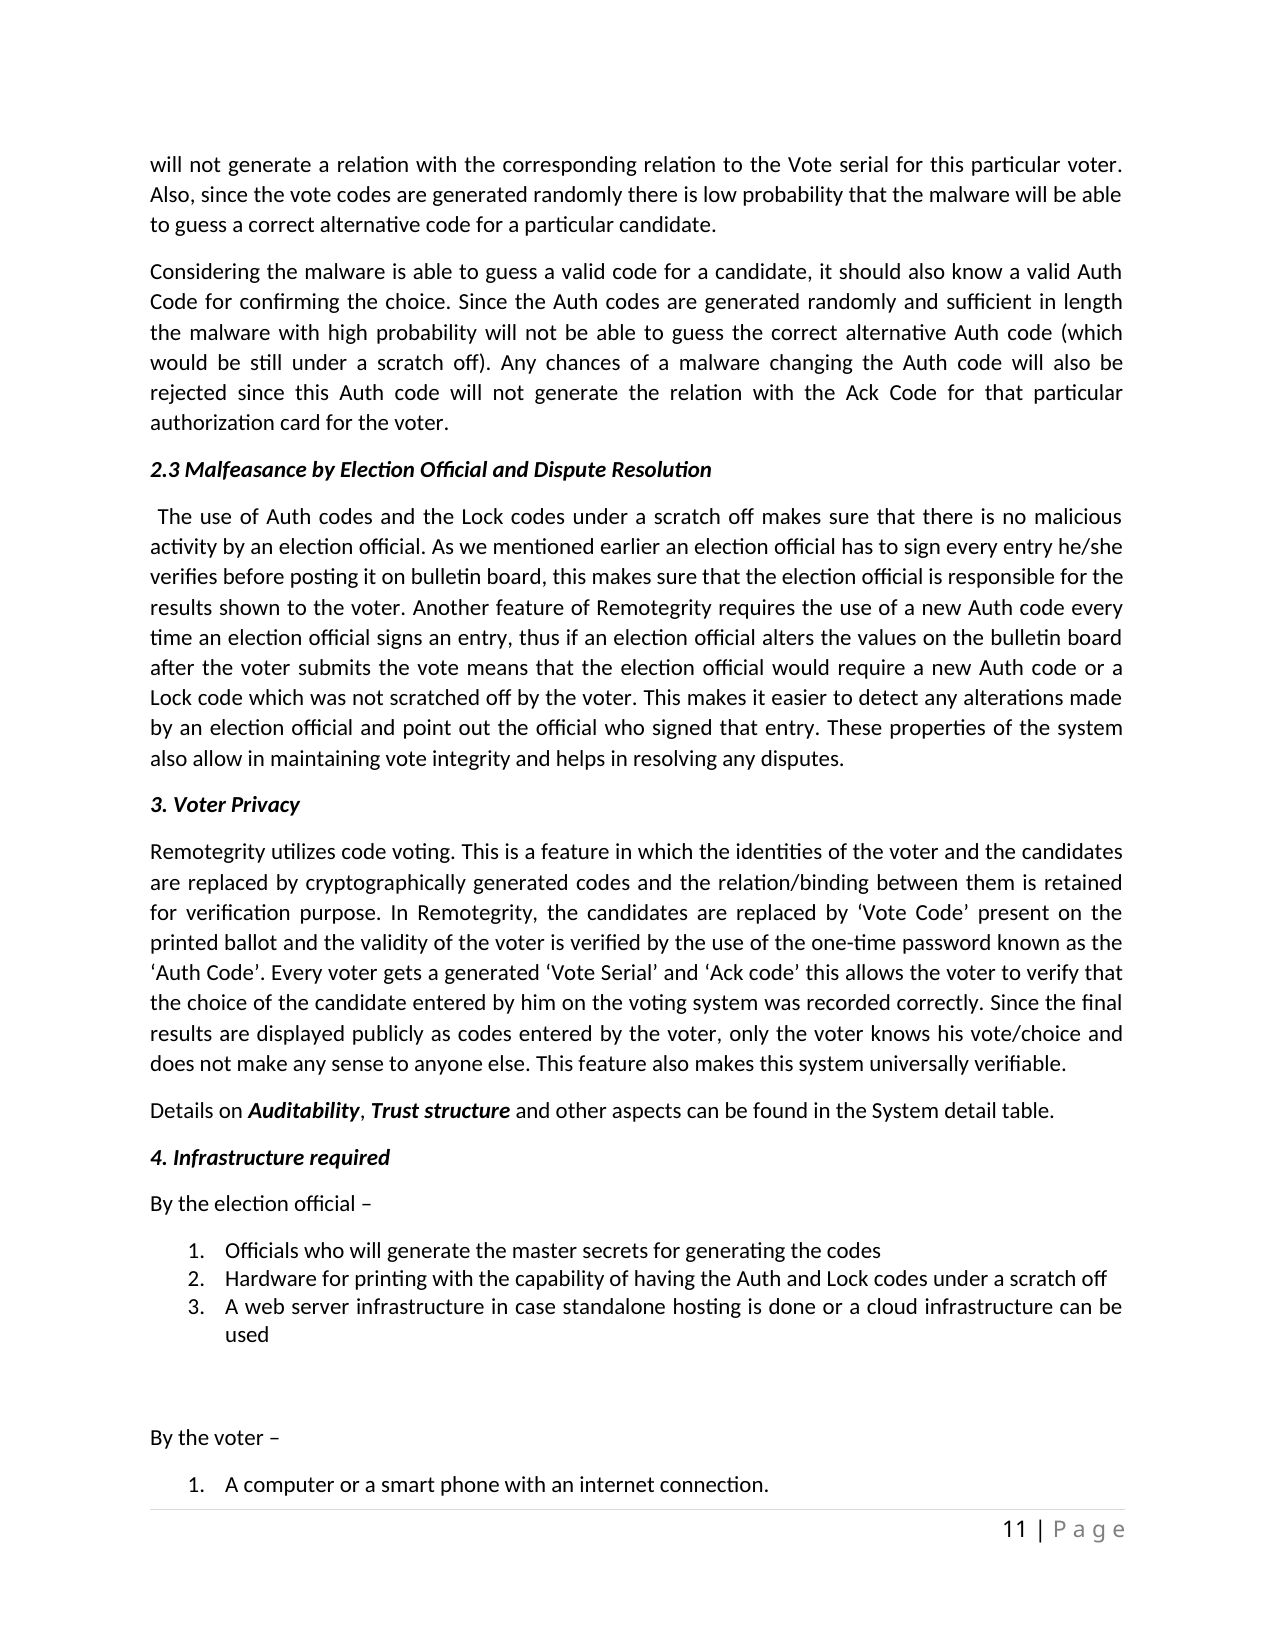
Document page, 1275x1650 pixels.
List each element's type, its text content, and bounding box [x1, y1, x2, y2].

text Considering the malware is able to guess a valid code for a candidate, it should also know a valid Auth Code for confirming the choice. Since the Auth codes are generated randomly and sufficient in length the malware with high probability will not be able to guess the correct alternative Auth code (which would be still under a scratch off). Any chances of a malware changing the Auth code will also be rejected since this Auth code will not generate the relation with the Ack Code for that particular authorization card for the voter. [150, 257, 1125, 436]
list A computer or a smart phone with an internet connection. [187, 1470, 1125, 1498]
text Details on Auditability, Trust structure and other aspects can be found in the System detail table. [150, 1096, 1125, 1124]
list A web server infrastructure in case standalone hosting is done or a cloud infrastructure can be used [187, 1292, 1125, 1348]
text 4. Infrastructure required [150, 1143, 1125, 1171]
list Officials who will generate the master secrets for generating the codes [187, 1236, 1125, 1264]
text By the election official – [150, 1189, 1125, 1218]
text Remotegrity utilizes code voting. This is a feature in which the identities of the voter and the candidates are replaced by cryptographically generated codes and the relation/binding between them is retained for verification purpose. In Remotegrity, the candidates are replaced by ‘Vote Code’ present on the printed ballot and the validity of the voter is verified by the use of the one-time password known as the ‘Auth Code’. Every voter gets a generated ‘Vote Serial’ and ‘Ack code’ this allows the voter to verify that the choice of the candidate entered by him on the voting system was recorded correctly. Since the final results are displayed publicly as codes entered by the voter, only the voter knows his vote/choice and does not make any sense to anyone else. This feature also makes this system universally verifiable. [150, 837, 1125, 1077]
text 2.3 Malfeasance by Election Official and Dispute Resolution [150, 455, 1125, 483]
text The use of Auth codes and the Lock codes under a scratch off makes sure that there is no malicious activity by an election official. As we mentioned earlier an election official has to sign every entry he/she verifies before posting it on bulletin board, this makes sure that the election official is responsible for the results shown to the voter. Another feature of Remotegrity requires the use of a new Auth code every time an election official signs an entry, thus if an election official alters the values on the bulletin board after the voter submits the vote means that the election official would require a new Auth code or a Lock code which was not scratched off by the voter. This makes it easier to detect any alterations made by an election official and point out the official who signed that entry. These properties of the system also allow in maintaining vote integrity and helps in resolving any disputes. [150, 502, 1125, 772]
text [150, 150, 1125, 238]
text By the voter – [150, 1423, 1125, 1451]
list Hardware for printing with the capability of having the Auth and Lock codes under a scratch off [187, 1264, 1125, 1292]
text 3. Voter Privacy [150, 791, 1125, 819]
